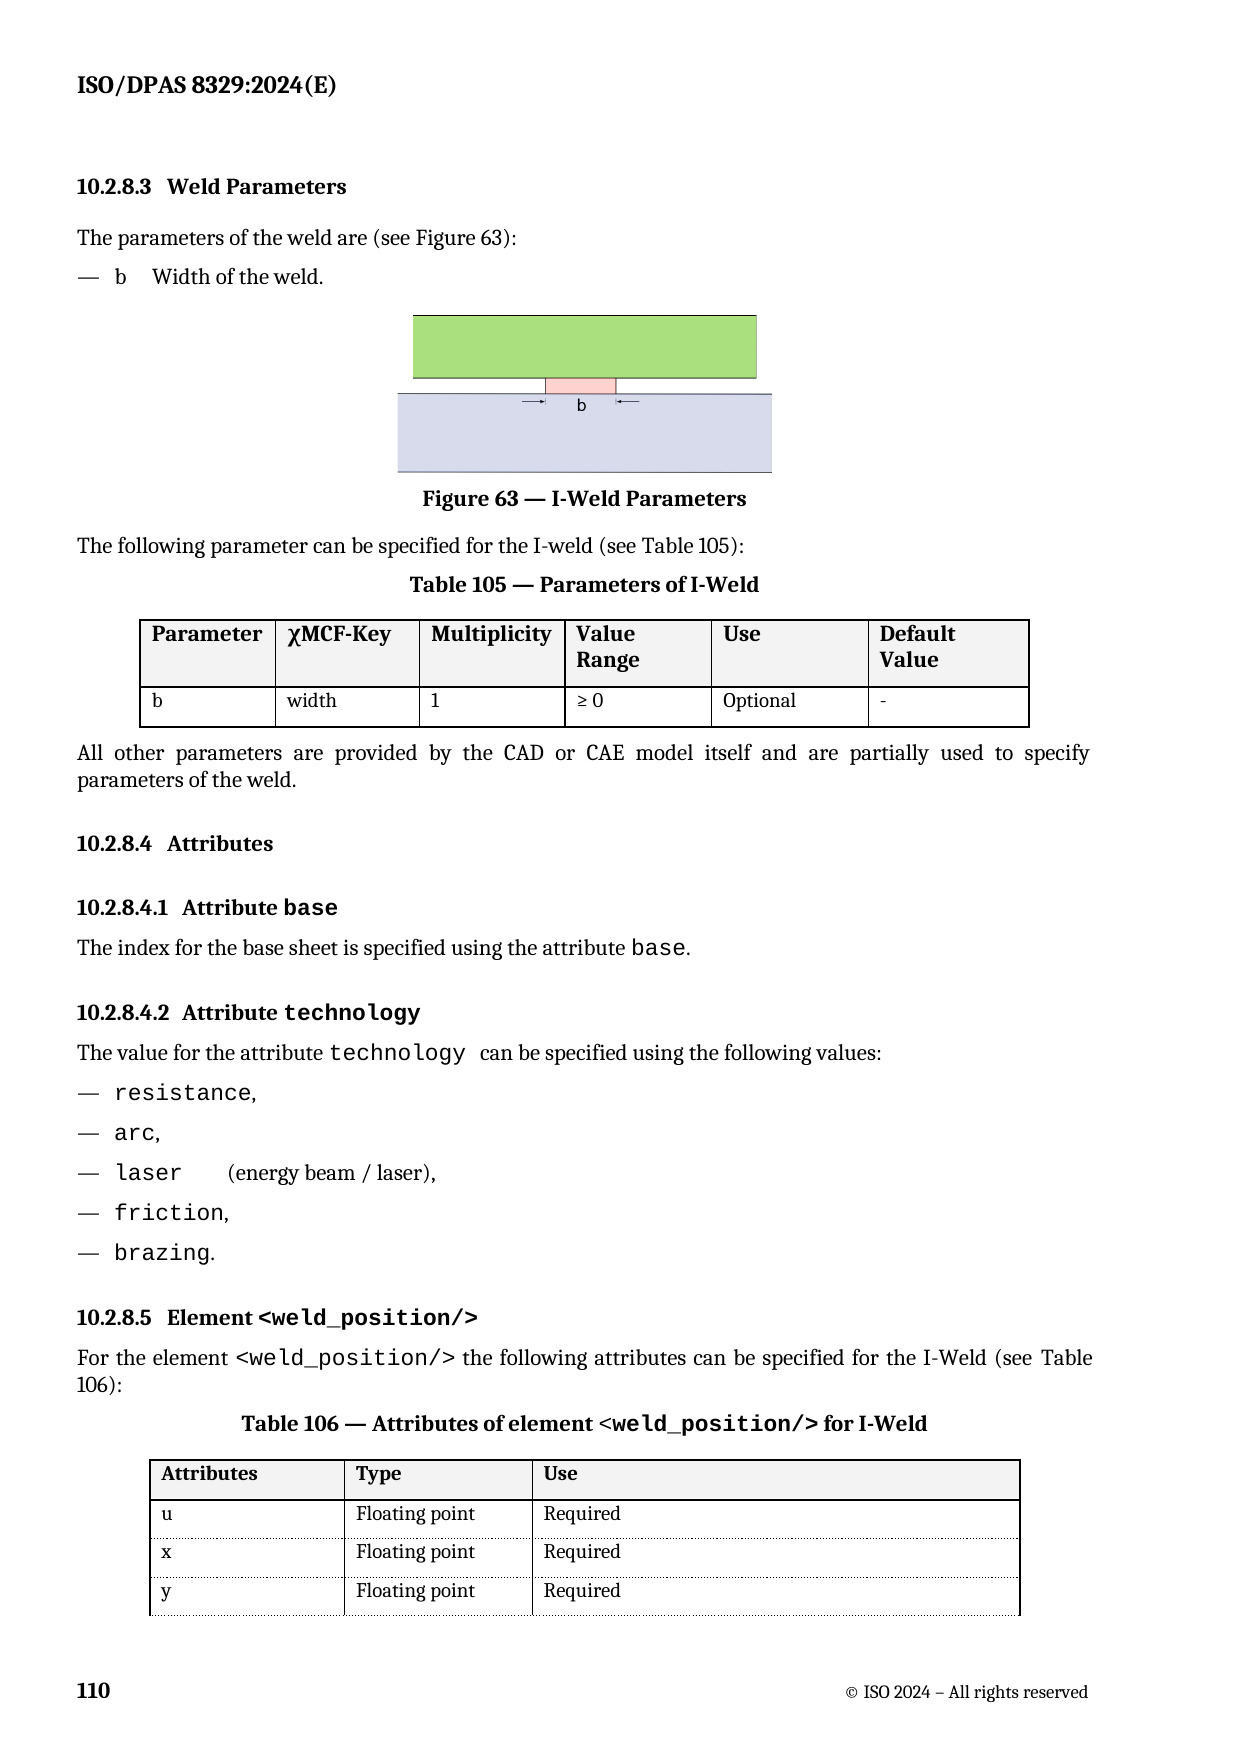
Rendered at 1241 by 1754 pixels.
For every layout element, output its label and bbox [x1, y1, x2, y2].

picture [397, 315, 772, 473]
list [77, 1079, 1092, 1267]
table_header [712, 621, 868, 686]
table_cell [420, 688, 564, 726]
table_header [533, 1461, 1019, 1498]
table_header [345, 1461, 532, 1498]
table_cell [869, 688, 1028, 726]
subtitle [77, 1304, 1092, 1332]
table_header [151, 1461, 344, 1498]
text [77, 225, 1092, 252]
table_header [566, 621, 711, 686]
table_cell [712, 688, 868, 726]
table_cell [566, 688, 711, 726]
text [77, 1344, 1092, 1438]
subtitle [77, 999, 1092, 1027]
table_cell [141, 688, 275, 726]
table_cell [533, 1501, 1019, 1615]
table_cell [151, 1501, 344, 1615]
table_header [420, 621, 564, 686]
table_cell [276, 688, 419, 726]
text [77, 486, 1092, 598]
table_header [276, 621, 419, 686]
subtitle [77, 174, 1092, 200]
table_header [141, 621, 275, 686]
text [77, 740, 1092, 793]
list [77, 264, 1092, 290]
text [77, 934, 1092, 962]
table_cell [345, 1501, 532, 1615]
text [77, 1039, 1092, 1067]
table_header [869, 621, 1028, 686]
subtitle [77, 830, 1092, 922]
